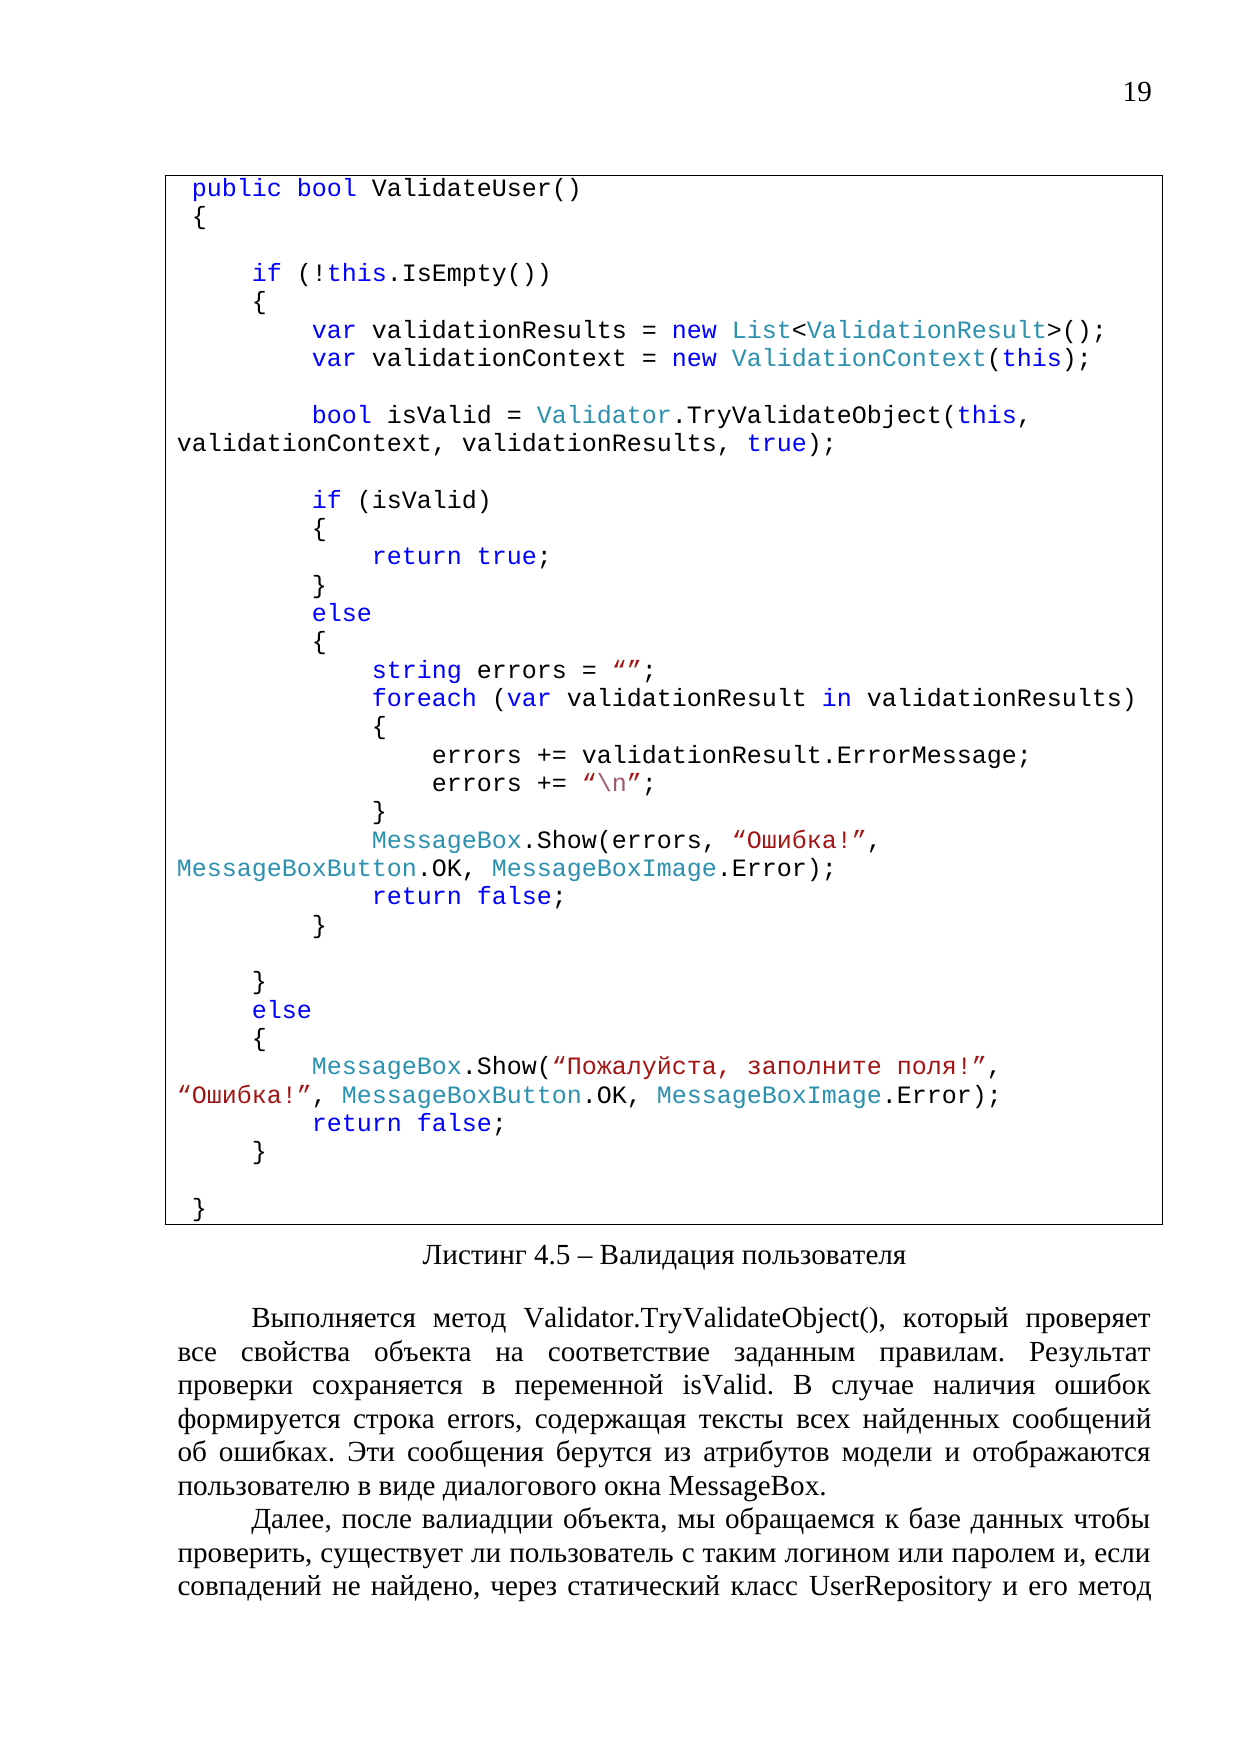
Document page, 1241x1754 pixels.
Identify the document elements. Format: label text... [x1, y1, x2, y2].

text Листинг 4.5 – Валидация пользователя [177, 1237, 1152, 1271]
table_header public bool ValidateUser() { if (!this.IsEmpty()) { var validationResults = new List<ValidationResult>(); var validationContext = new ValidationContext(this); bool isValid = Validator.TryValidateObject(this, validationContext, validationResults, true); if (isValid) { return true; } else { string errors = “”; foreach (var validationResult in validationResults) { errors += validationResult.ErrorMessage; errors += “\n”; } MessageBox.Show(errors, “Ошибка!”, MessageBoxButton.OK, MessageBoxImage.Error); return false; } } else { MessageBox.Show(“Пожалуйста, заполните поля!”, “Ошибка!”, MessageBoxButton.OK, MessageBoxImage.Error); return false; } } [166, 176, 1162, 1224]
text Выполняется метод Validator.TryValidateObject(), который проверяет все свойства объекта на соответствие заданным правилам. Результат проверки сохраняется в переменной isValid. В случае наличия ошибок формируется строка errors, содержащая тексты всех найденных сообщений об ошибках. Эти сообщения берутся из атрибутов модели и отображаются пользователю в виде диалогового окна MessageBox. [177, 1300, 1152, 1501]
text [177, 1501, 1152, 1602]
